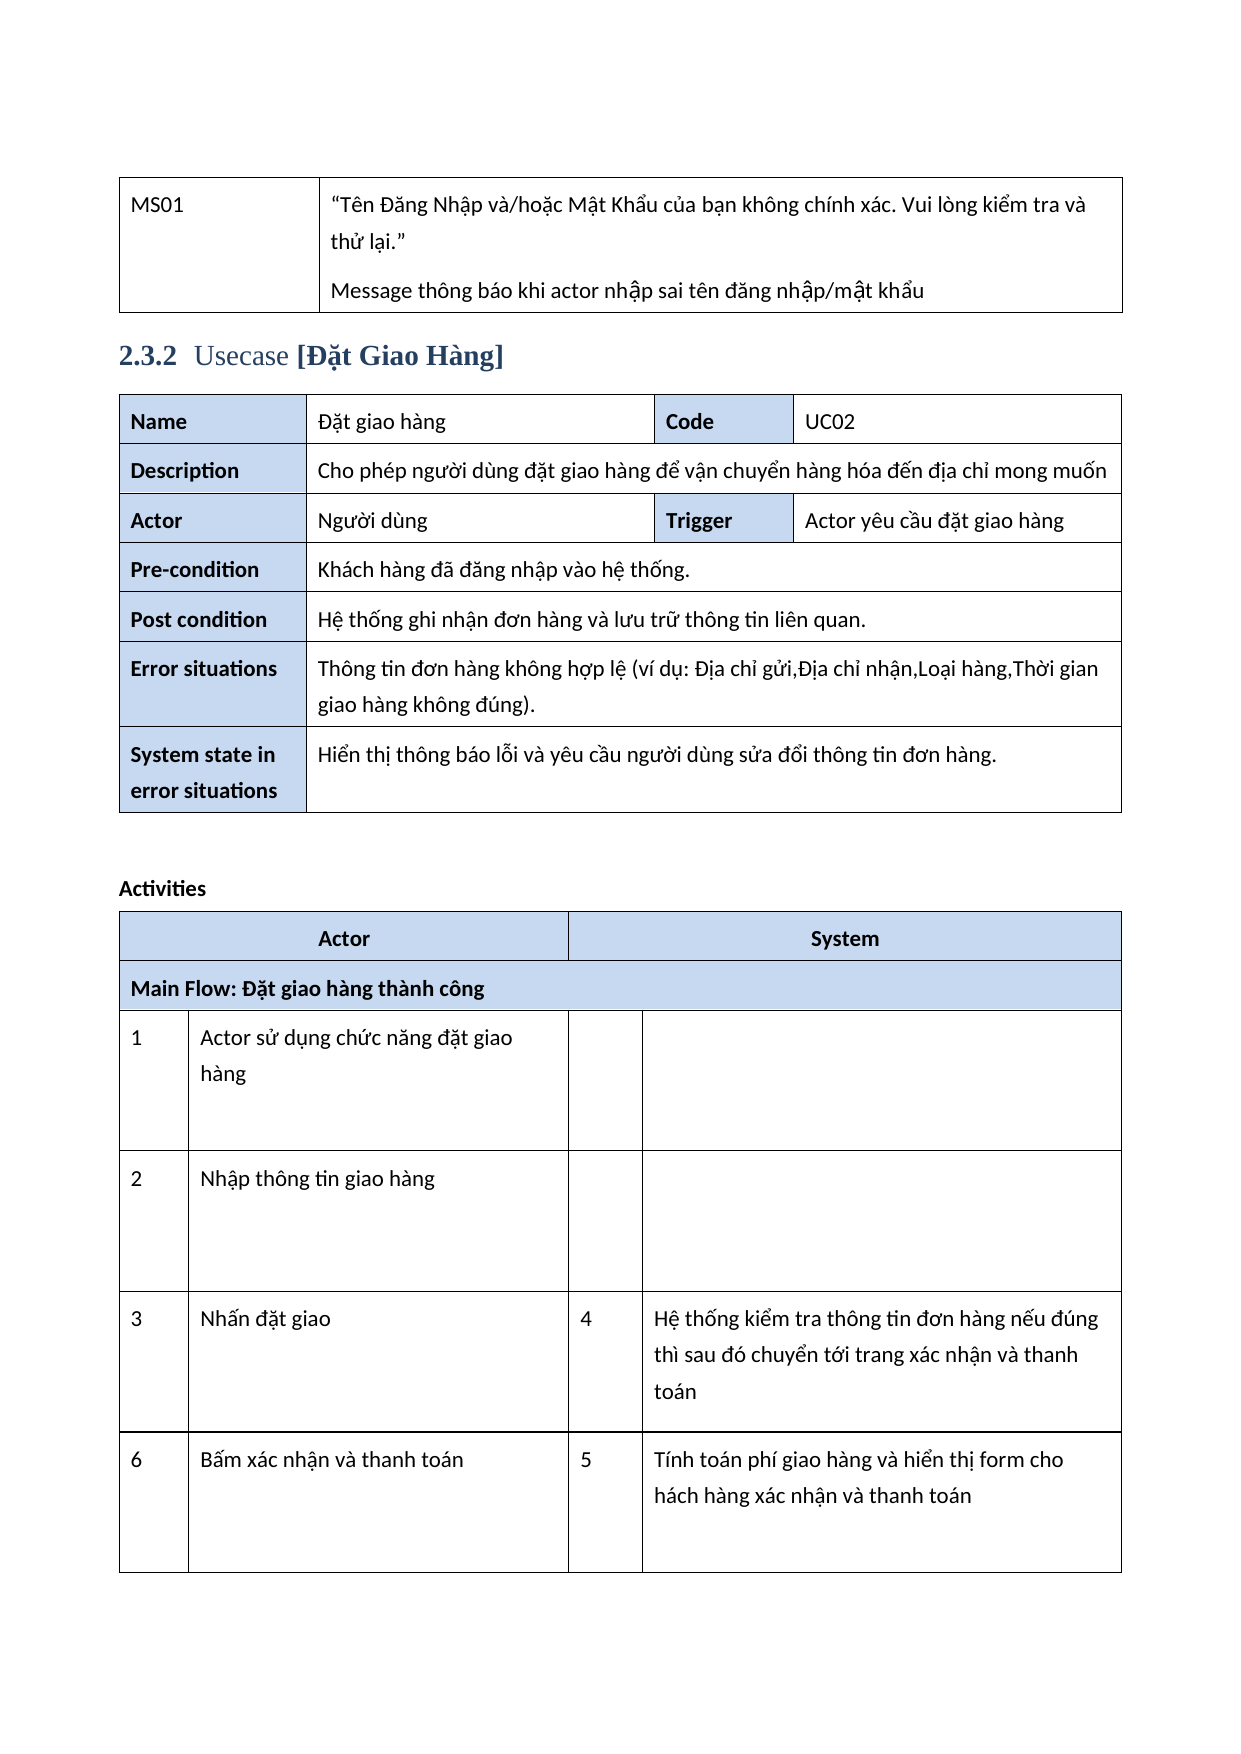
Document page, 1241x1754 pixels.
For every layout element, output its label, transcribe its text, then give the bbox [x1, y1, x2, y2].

table_cell Actor [120, 494, 306, 542]
table_cell Nhập thông tin giao hàng [189, 1151, 568, 1291]
table_header Đặt giao hàng [307, 395, 654, 443]
subtitle Usecase [Đặt Giao Hàng] [118, 338, 1122, 371]
table_header “Tên Đăng Nhập và/hoặc Mật Khẩu của bạn không chính xác. Vui lòng kiểm tra và thử lại.” Message thông báo khi actor nhập sai tên đăng nhập/mật khẩu [320, 178, 1122, 312]
table_cell Hiển thị thông báo lỗi và yêu cầu người dùng sửa đổi thông tin đơn hàng. [307, 727, 1121, 812]
table_cell 6 [120, 1433, 188, 1572]
text Activities [118, 874, 1122, 902]
table_cell [569, 1011, 642, 1150]
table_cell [189, 1433, 568, 1572]
table_cell Thông tin đơn hàng không hợp lệ (ví dụ: Địa chỉ gửi,Địa chỉ nhận,Loại hàng,Thời gian giao hàng không đúng). [307, 642, 1121, 726]
table_cell Nhấn đặt giao [189, 1292, 568, 1431]
table_cell Actor sử dụng chức năng đặt giao hàng [189, 1011, 568, 1150]
table_cell 3 [120, 1292, 188, 1431]
table_cell Cho phép người dùng đặt giao hàng để vận chuyển hàng hóa đến địa chỉ mong muốn [307, 444, 1121, 492]
table_cell Hệ thống kiểm tra thông tin đơn hàng nếu đúng thì sau đó chuyển tới trang xác nhận và thanh toán [643, 1292, 1121, 1431]
table_header Name [120, 395, 306, 443]
table_cell [643, 1011, 1121, 1150]
table_cell 5 [569, 1433, 642, 1572]
table_cell Trigger [655, 494, 793, 542]
table_cell System state in error situations [120, 727, 306, 812]
table_cell Pre-condition [120, 543, 306, 591]
table_cell Post condition [120, 592, 306, 641]
table_cell Người dùng [307, 494, 654, 542]
table_cell Error situations [120, 642, 306, 726]
table_header System [569, 912, 1121, 960]
table_cell Khách hàng đã đăng nhập vào hệ thống. [307, 543, 1121, 591]
table_header Actor [120, 912, 568, 960]
table_header MS01 [120, 178, 319, 312]
table_cell [569, 1151, 642, 1291]
table_cell 1 [120, 1011, 188, 1150]
table_header Code [655, 395, 793, 443]
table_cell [643, 1433, 1121, 1572]
table_cell 2 [120, 1151, 188, 1291]
table_cell Actor yêu cầu đặt giao hàng [794, 494, 1121, 542]
table_cell [643, 1151, 1121, 1291]
table_cell Description [120, 444, 306, 492]
table_cell Main Flow: Đặt giao hàng thành công [120, 961, 1121, 1009]
table_cell Hệ thống ghi nhận đơn hàng và lưu trữ thông tin liên quan. [307, 592, 1121, 641]
table_header UC02 [794, 395, 1121, 443]
table_cell 4 [569, 1292, 642, 1431]
